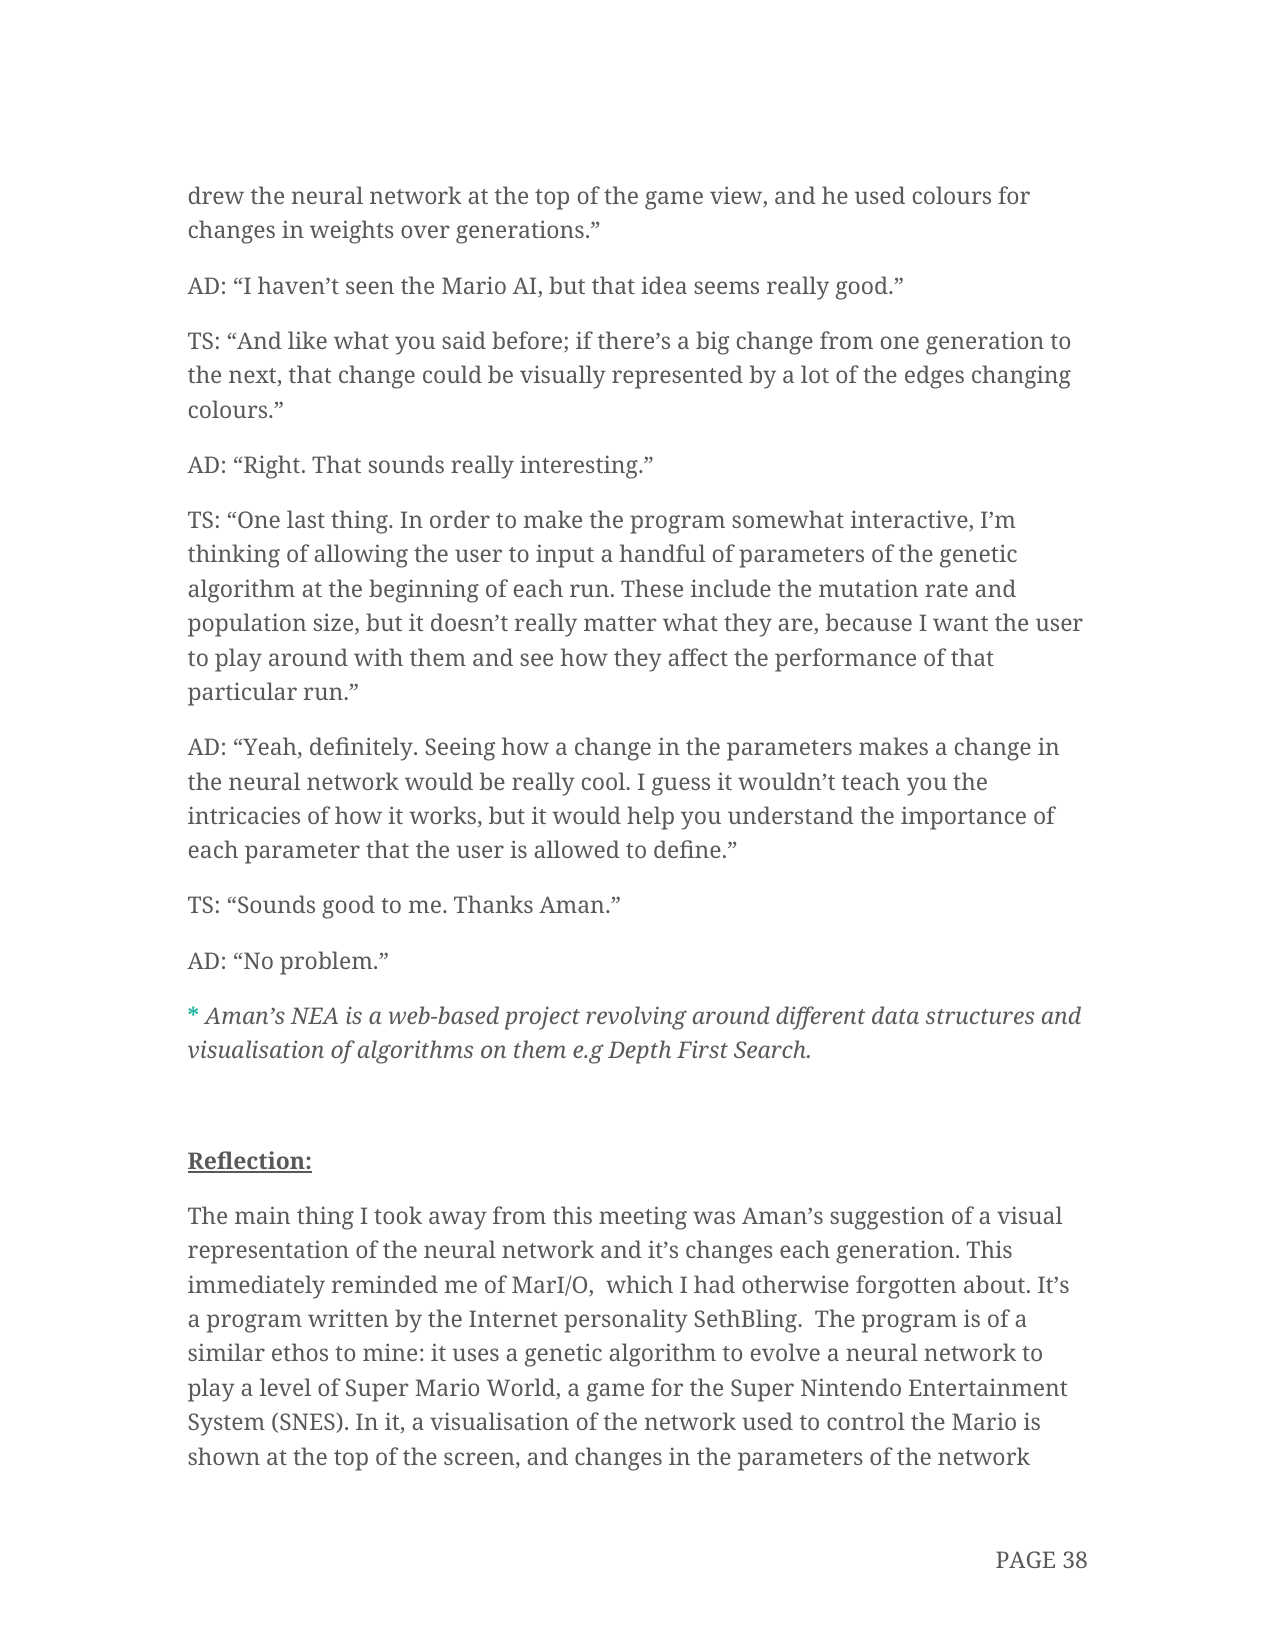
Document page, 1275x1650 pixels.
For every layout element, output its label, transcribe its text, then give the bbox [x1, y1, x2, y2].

text TS: “Sounds good to me. Thanks Aman.” [187, 889, 1087, 921]
text AD: “No problem.” [187, 944, 1087, 976]
text Reflection: [187, 1144, 1087, 1176]
text AD: “Right. That sounds really interesting.” [187, 449, 1087, 480]
text AD: “Yeah, definitely. Seeing how a change in the parameters makes a change in the neural network would be really cool. I guess it wouldn’t teach you the intricacies of how it works, but it would help you understand the importance of each parameter that the user is allowed to define.” [187, 731, 1087, 865]
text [187, 180, 1087, 246]
text AD: “I haven’t seen the Mario AI, but that idea seems really good.” [187, 269, 1087, 301]
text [187, 1200, 1087, 1472]
text TS: “One last thing. In order to make the program somewhat interactive, I’m thinking of allowing the user to input a handful of parameters of the genetic algorithm at the beginning of each run. These include the mutation rate and population size, but it doesn’t really matter what they are, because I want the user to play around with them and see how they affect the performance of that particular run.” [187, 504, 1087, 707]
text * Aman’s NEA is a web-based project revolving around different data structures and visualisation of algorithms on them e.g Depth First Search. [187, 1000, 1087, 1065]
text TS: “And like what you said before; if there’s a big change from one generation to the next, that change could be visually represented by a lot of the edges changing colours.” [187, 325, 1087, 425]
